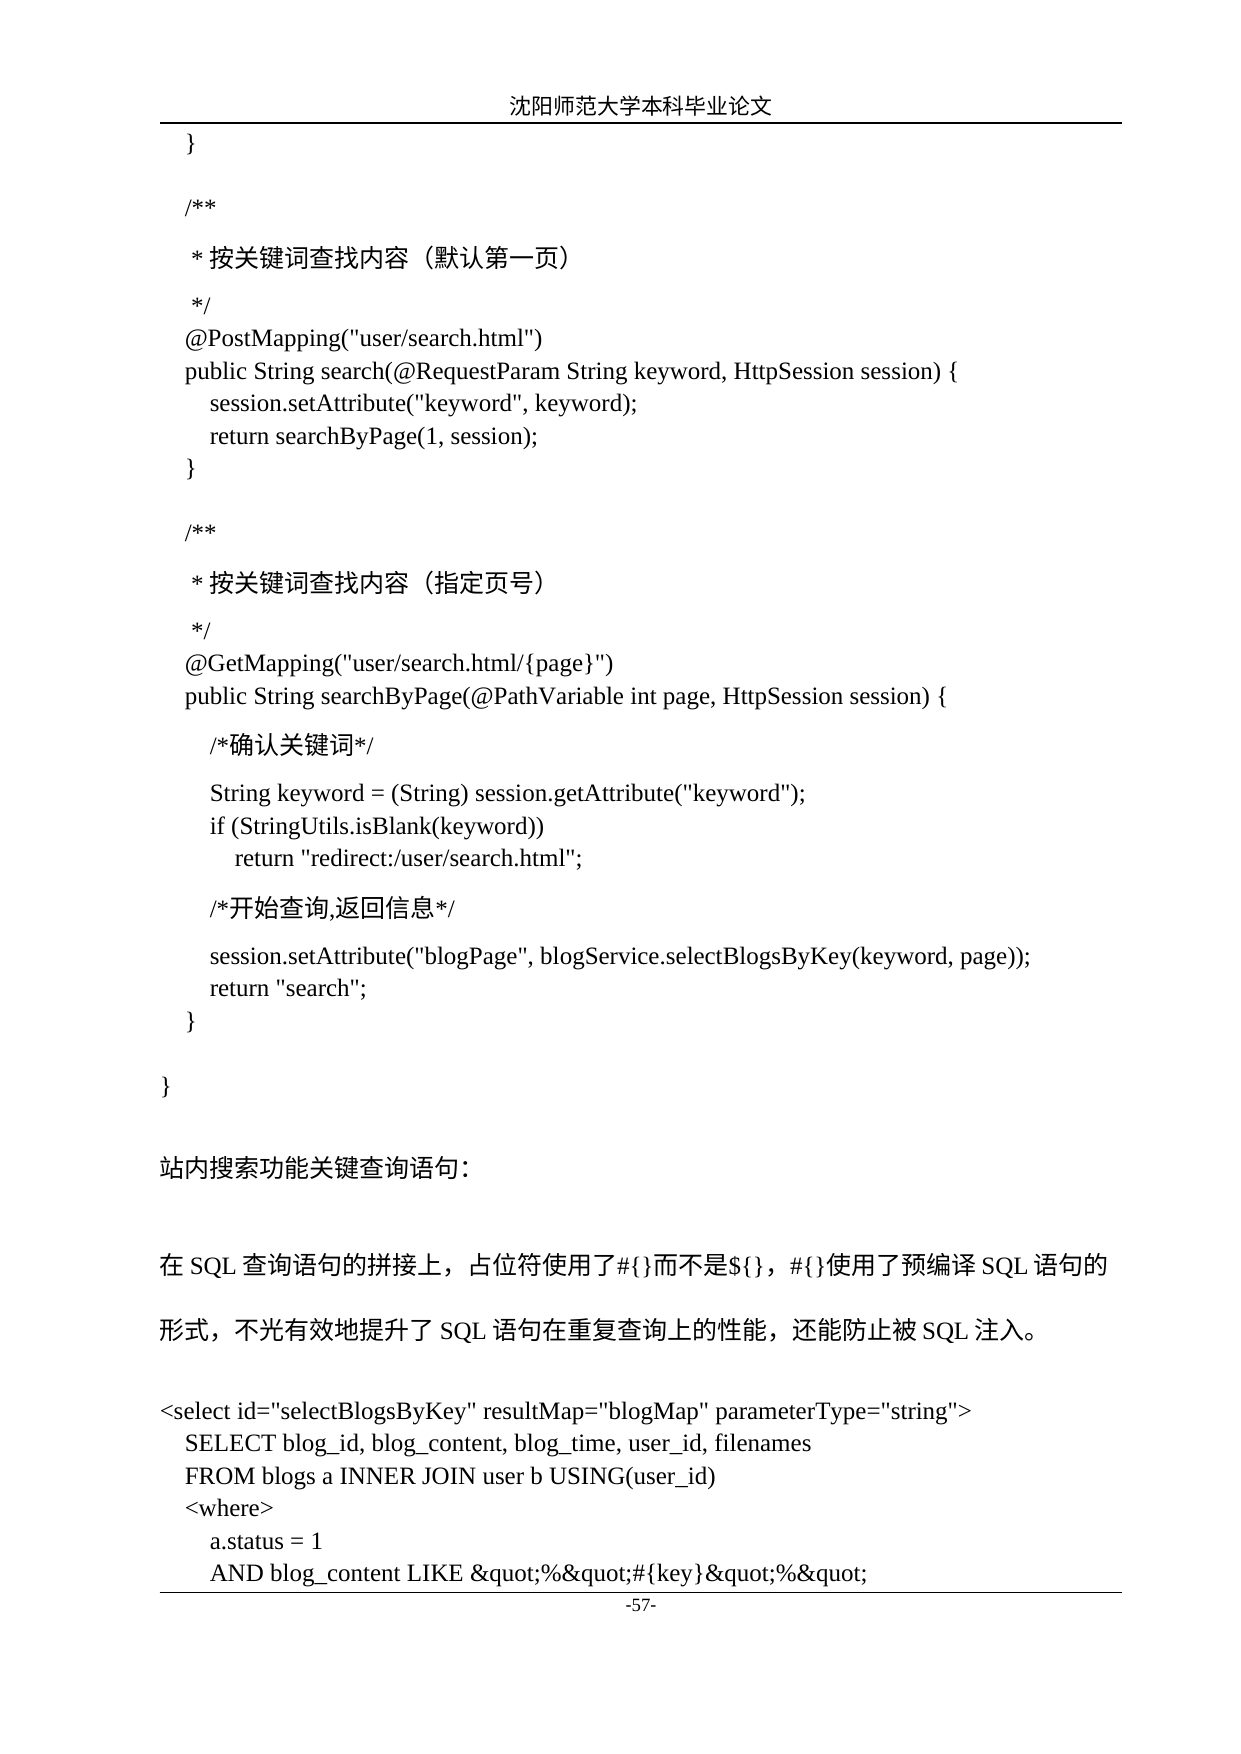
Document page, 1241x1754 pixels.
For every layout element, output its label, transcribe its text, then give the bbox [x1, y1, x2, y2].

text * 按关键词查找内容（默认第一页） [159, 224, 1122, 289]
text /*开始查询,返回信息*/ [159, 874, 1122, 939]
text return searchByPage(1, session); [159, 419, 1122, 451]
text FROM blogs a INNER JOIN user b USING(user_id) [159, 1459, 1122, 1491]
text /** [159, 191, 1122, 224]
text session.setAttribute("keyword", keyword); [159, 386, 1122, 419]
text /*确认关键词*/ [159, 711, 1122, 776]
text @GetMapping("user/search.html/{page}") [159, 646, 1122, 679]
text } [159, 1004, 1122, 1036]
text } [159, 126, 1122, 159]
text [159, 1426, 1122, 1459]
text if (StringUtils.isBlank(keyword)) [159, 809, 1122, 841]
text String keyword = (String) session.getAttribute("keyword"); [159, 776, 1122, 809]
text */ [159, 289, 1122, 321]
text } [159, 1069, 1122, 1101]
text session.setAttribute("blogPage", blogService.selectBlogsByKey(keyword, page)); [159, 939, 1122, 971]
text public String search(@RequestParam String keyword, HttpSession session) { [159, 354, 1122, 386]
text return "search"; [159, 971, 1122, 1004]
text AND blog_content LIKE &quot;%&quot;#{key}&quot;%&quot; [159, 1556, 1122, 1589]
text */ [159, 614, 1122, 646]
text a.status = 1 [159, 1524, 1122, 1556]
text @PostMapping("user/search.html") [159, 321, 1122, 354]
text public String searchByPage(@PathVariable int page, HttpSession session) { [159, 679, 1122, 711]
text /** [159, 516, 1122, 549]
text 在SQL查询语句的拼接上，占位符使用了#{}而不是${}，#{}使用了预编译SQL语句的形式，不光有效地提升了SQL语句在重复查询上的性能，还能防止被SQL注入。 [159, 1231, 1122, 1361]
text } [159, 451, 1122, 484]
text * 按关键词查找内容（指定页号） [159, 549, 1122, 614]
text <select id="selectBlogsByKey" resultMap="blogMap" parameterType="string"> [159, 1394, 1122, 1426]
text 站内搜索功能关键查询语句： [159, 1134, 1122, 1199]
text return "redirect:/user/search.html"; [159, 841, 1122, 874]
text <where> [159, 1491, 1122, 1524]
